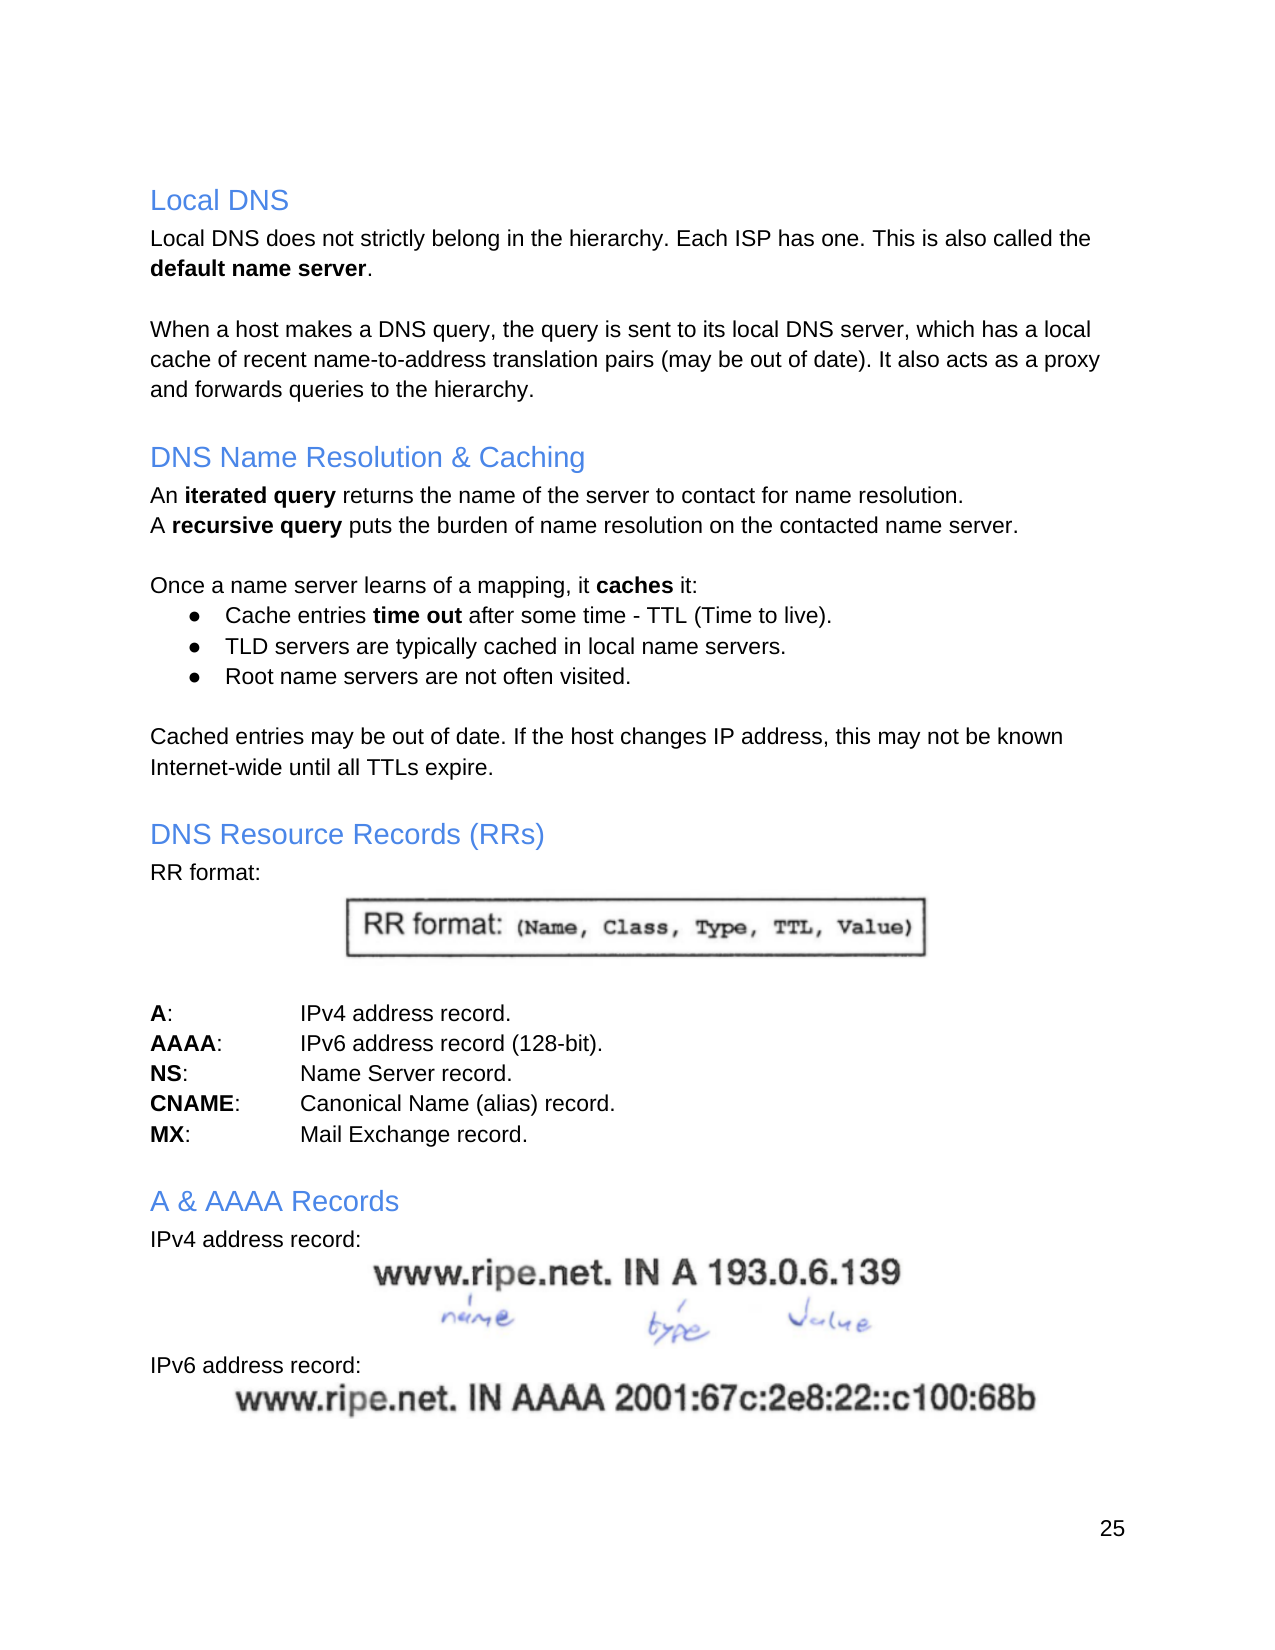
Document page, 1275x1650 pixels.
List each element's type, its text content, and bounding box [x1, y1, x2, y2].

subtitle DNS Resource Records (RRs) [150, 817, 1125, 851]
subtitle DNS Name Resolution & Caching [150, 440, 1125, 473]
text AAAA: IPv6 address record (128-bit). [150, 1030, 1125, 1056]
text Local DNS does not strictly belong in the hierarchy. Each ISP has one. This is also called the default name server. [150, 225, 1125, 282]
text An iterated query returns the name of the server to contact for name resolution. [150, 482, 1125, 508]
text NS: Name Server record. [150, 1060, 1125, 1087]
picture [366, 1256, 909, 1349]
picture [340, 889, 935, 966]
text Cached entries may be out of date. If the host changes IP address, this may not be known Internet-wide until all TTLs expire. [150, 723, 1125, 780]
text RR format: [150, 859, 1125, 885]
text A: IPv4 address record. [150, 1000, 1125, 1026]
text When a host makes a DNS query, the query is sent to its local DNS server, which has a local cache of recent name-to-address translation pairs (may be out of date). It also acts as a proxy and forwards queries to the hierarchy. [150, 316, 1125, 403]
text IPv4 address record: [150, 1226, 1125, 1252]
list Cache entries time out after some time - TTL (Time to live). [187, 602, 1125, 629]
list Root name servers are not often visited. [187, 663, 1125, 689]
text MX: Mail Exchange record. [150, 1121, 1125, 1147]
text IPv6 address record: [150, 1352, 1125, 1378]
text Once a name server learns of a mapping, it caches it: [150, 572, 1125, 599]
text CNAME: Canonical Name (alias) record. [150, 1090, 1125, 1117]
picture [230, 1382, 1045, 1419]
text A recursive query puts the burden of name resolution on the contacted name server. [150, 512, 1125, 538]
subtitle Local DNS [150, 183, 1125, 217]
list TLD servers are typically cached in local name servers. [187, 633, 1125, 659]
subtitle A & AAAA Records [150, 1184, 1125, 1218]
